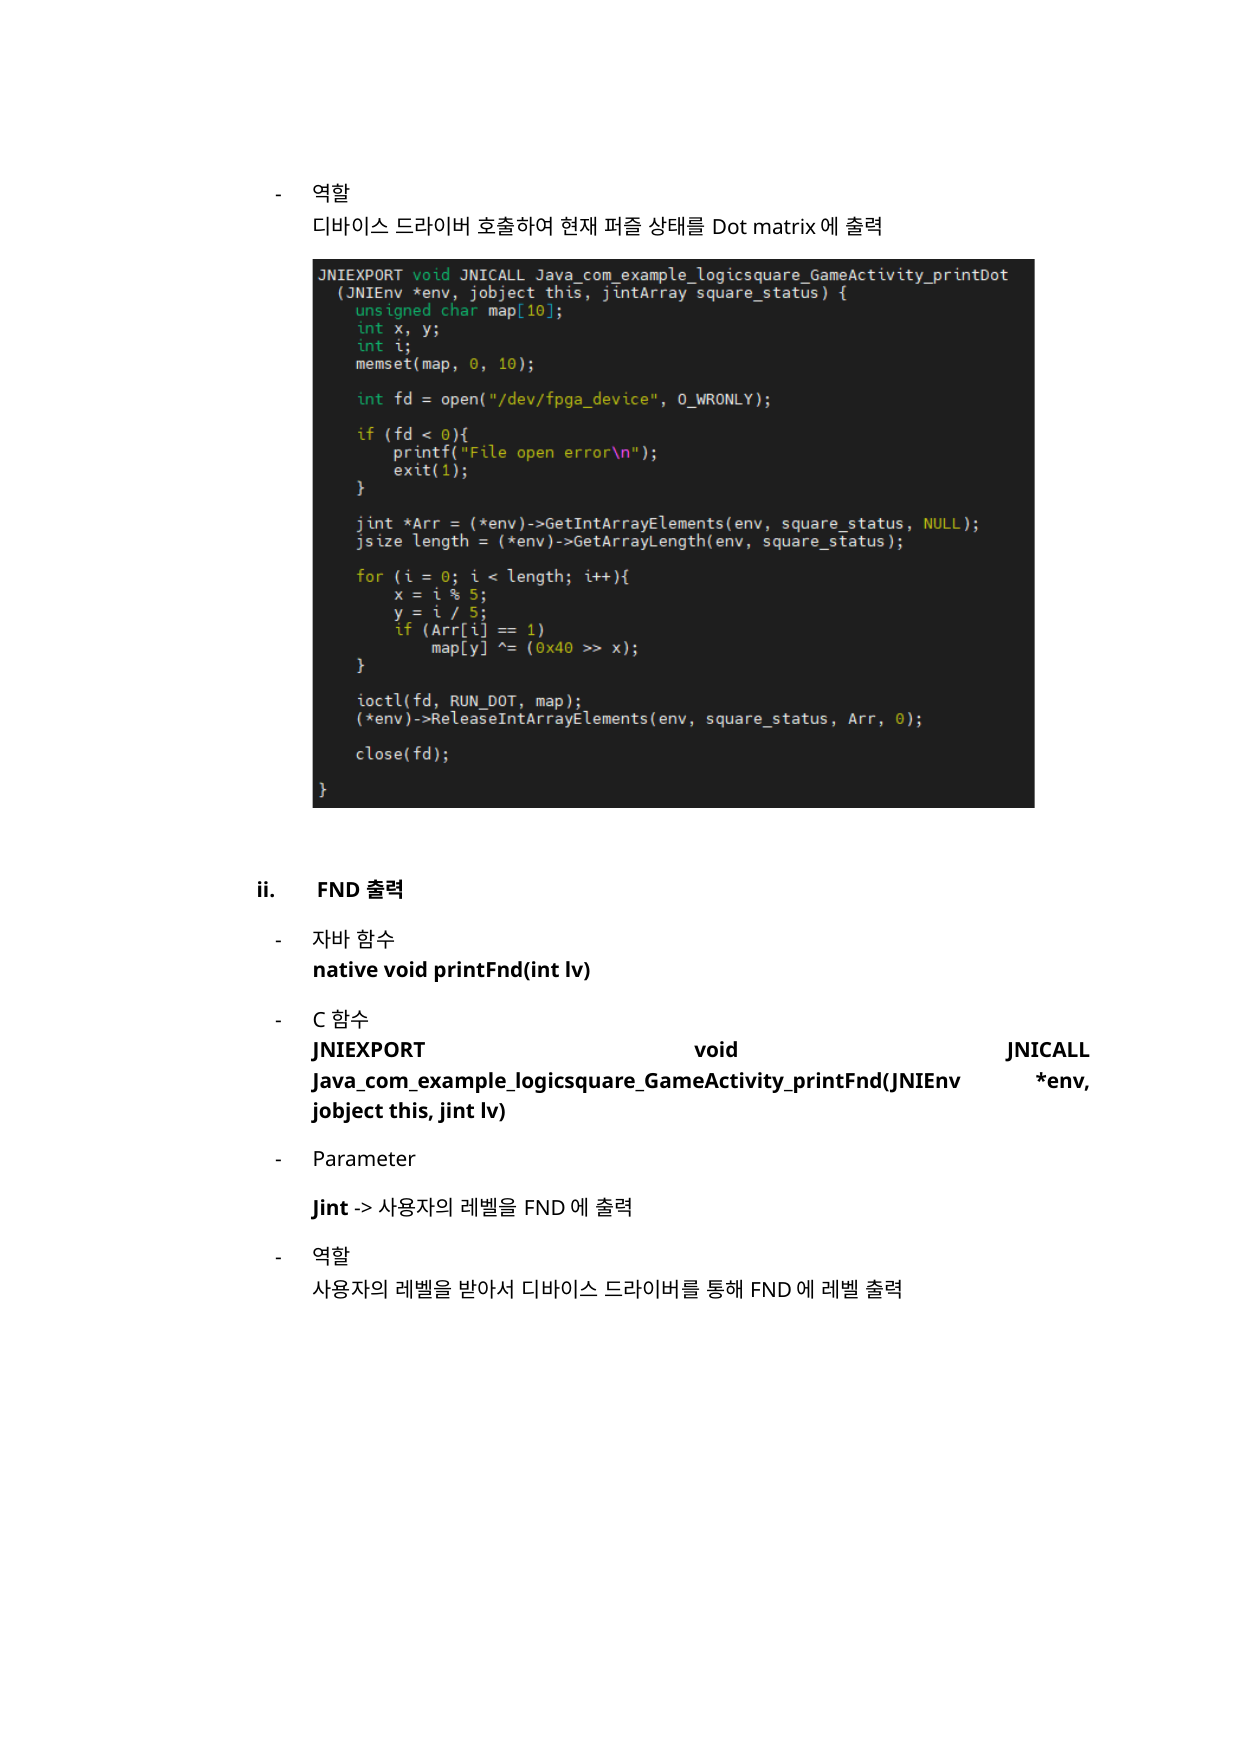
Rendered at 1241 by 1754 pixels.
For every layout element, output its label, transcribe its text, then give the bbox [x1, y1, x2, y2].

picture [312, 259, 1035, 808]
list Jint -> 사용자의 레벨을 FND에 출력 [312, 1191, 1090, 1222]
list 역할 사용자의 레벨을 받아서 디바이스 드라이버를 통해 FND에 레벨 출력 [275, 1241, 1090, 1304]
list Parameter [275, 1144, 1090, 1172]
list 자바 함수 native void printFnd(int lv) [275, 923, 1090, 984]
list FND 출력 [275, 874, 1090, 904]
list C 함수 JNIEXPORT void JNICALL Java_com_example_logicsquare_GameActivity_printFnd(JNIEnv *env, jobject this, jint lv) [275, 1003, 1090, 1125]
list 역할 디바이스 드라이버 호출하여 현재 퍼즐 상태를 Dot matrix에 출력 [275, 177, 1090, 240]
